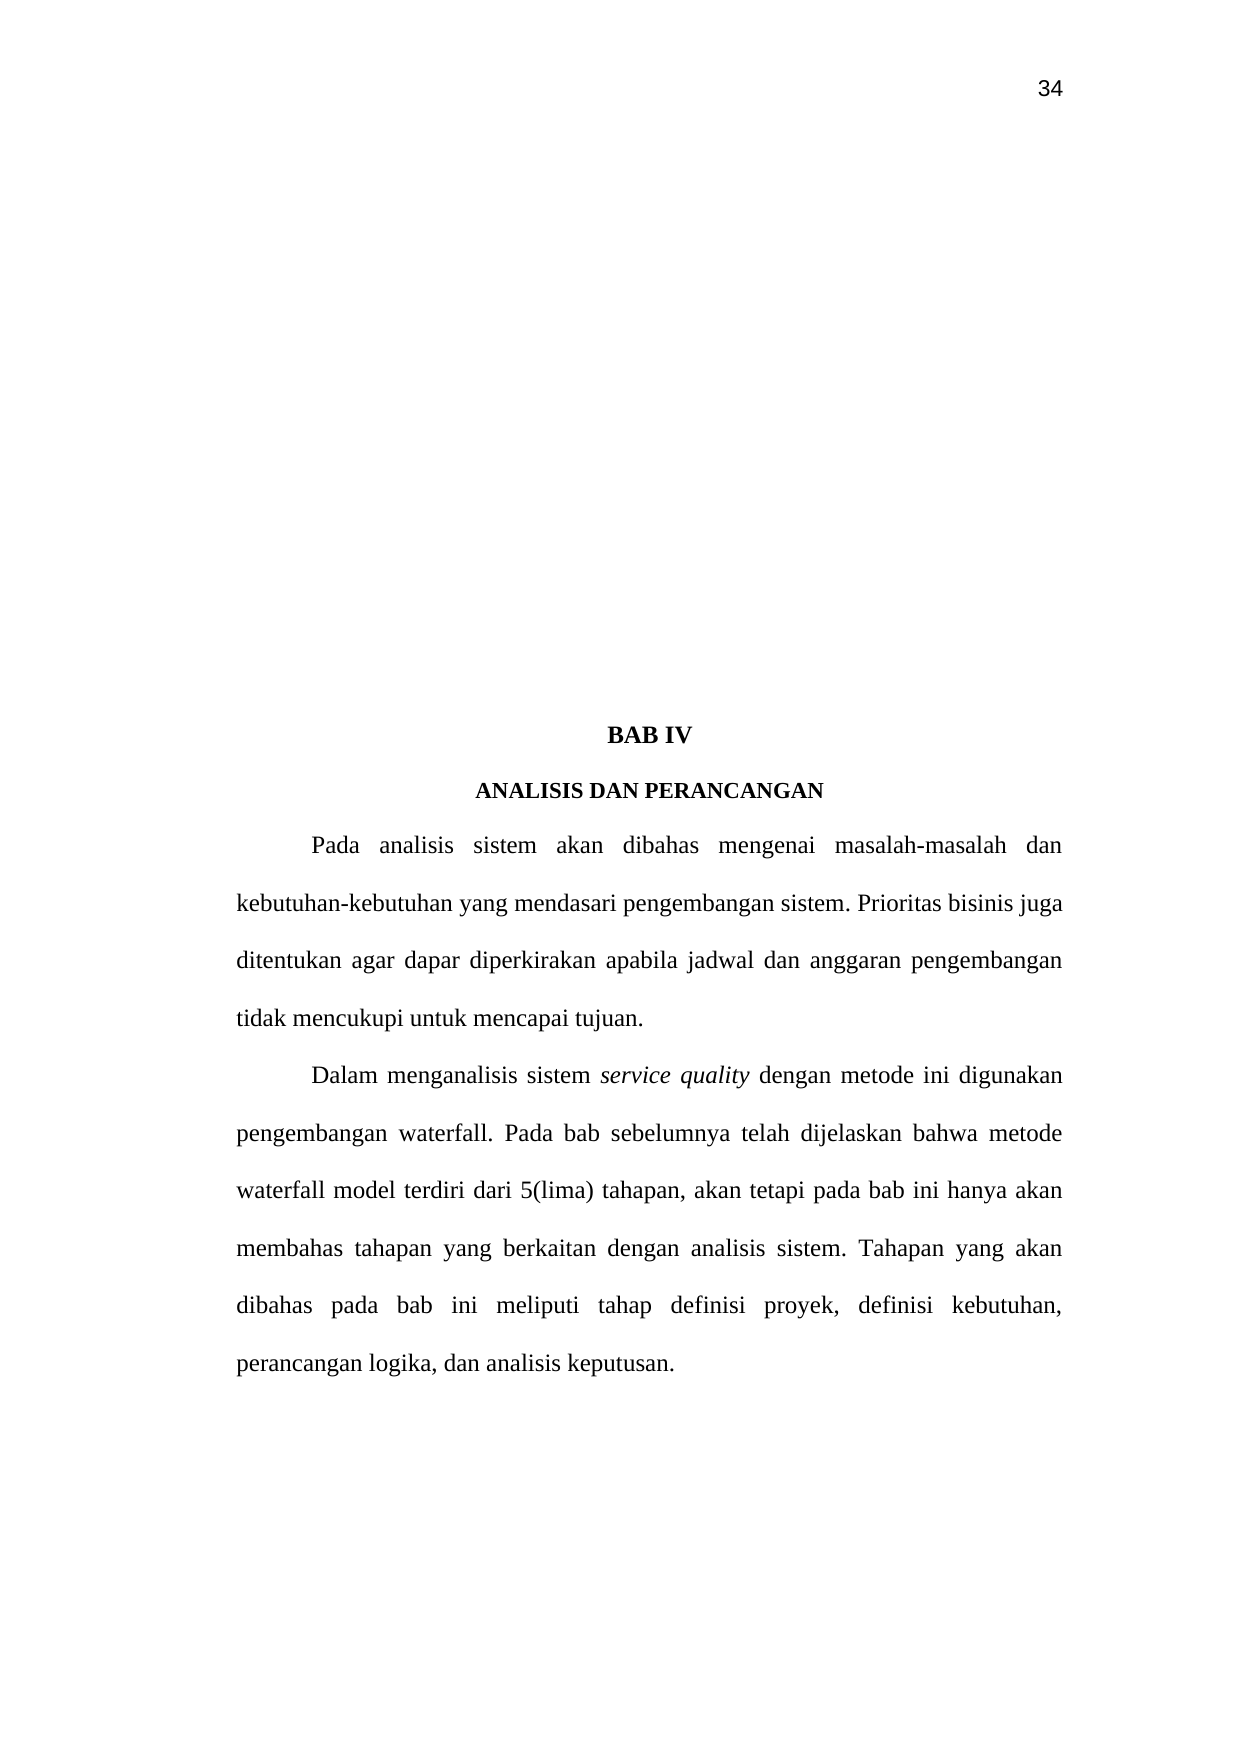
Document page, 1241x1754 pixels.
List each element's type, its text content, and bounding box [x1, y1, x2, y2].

text Dalam menganalisis sistem service quality dengan metode ini digunakan pengembangan waterfall. Pada bab sebelumnya telah dijelaskan bahwa metode waterfall model terdiri dari 5(lima) tahapan, akan tetapi pada bab ini hanya akan membahas tahapan yang berkaitan dengan analisis sistem. Tahapan yang akan dibahas pada bab ini meliputi tahap definisi proyek, definisi kebutuhan, perancangan logika, dan analisis keputusan. [236, 1060, 1063, 1376]
text BAB IV [236, 720, 1063, 749]
text ANALISIS DAN PERANCANGAN [236, 777, 1063, 804]
text Pada analisis sistem akan dibahas mengenai masalah-masalah dan kebutuhan-kebutuhan yang mendasari pengembangan sistem. Prioritas bisinis juga ditentukan agar dapar diperkirakan apabila jadwal dan anggaran pengembangan tidak mencukupi untuk mencapai tujuan. [236, 830, 1063, 1031]
